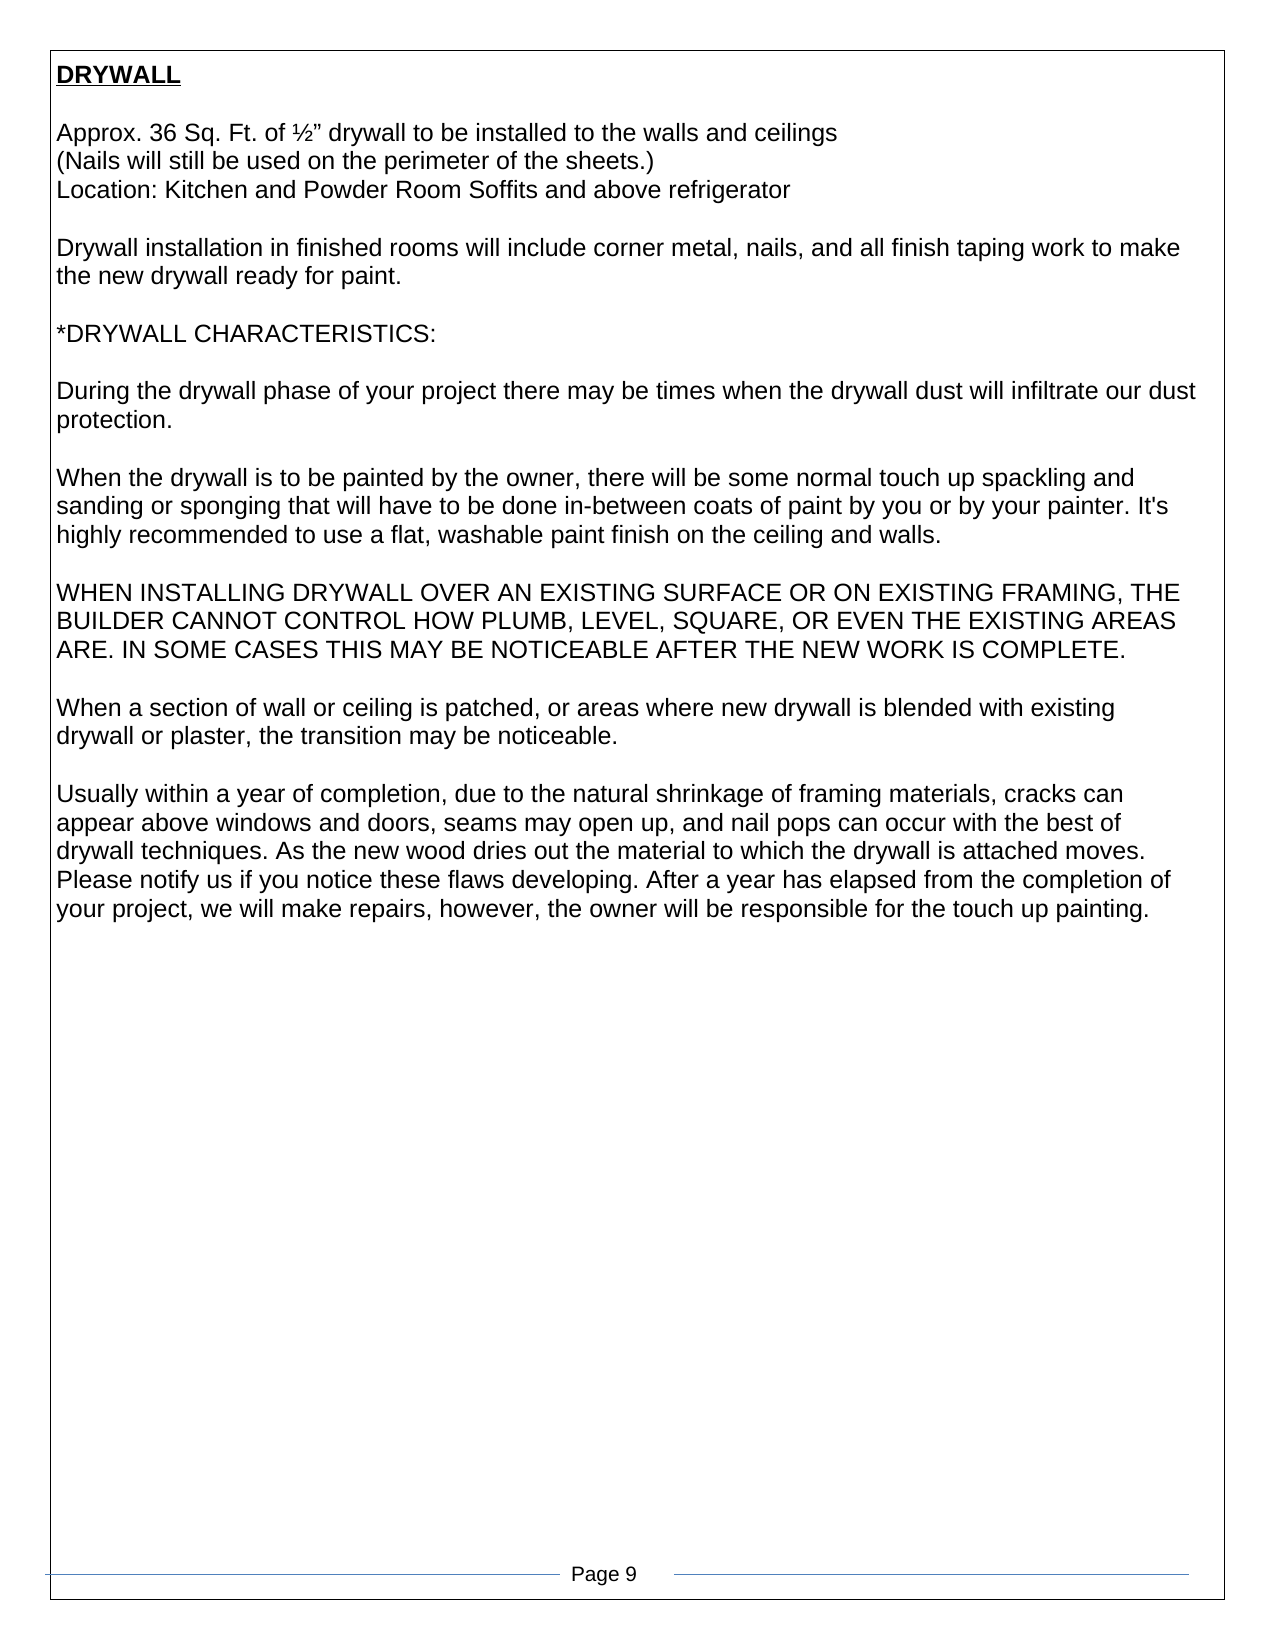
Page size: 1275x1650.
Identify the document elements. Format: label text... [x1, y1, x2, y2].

text Usually within a year of completion, due to the natural shrinkage of framing materials, cracks can appear above windows and doors, seams may open up, and nail pops can occur with the best of drywall techniques. As the new wood dries out the material to which the drywall is attached moves. Please notify us if you notice these flaws developing. After a year has elapsed from the completion of your project, we will make repairs, however, the owner will be responsible for the touch up painting. [56, 779, 1200, 922]
text (Nails will still be used on the perimeter of the sheets.) [56, 146, 1200, 175]
text WHEN INSTALLING DRYWALL OVER AN EXISTING SURFACE OR ON EXISTING FRAMING, THE BUILDER CANNOT CONTROL HOW PLUMB, LEVEL, SQUARE, OR EVEN THE EXISTING AREAS ARE. IN SOME CASES THIS MAY BE NOTICEABLE AFTER THE NEW WORK IS COMPLETE. [56, 577, 1200, 664]
text *DRYWALL CHARACTERISTICS: [56, 319, 1200, 347]
text DRYWALL [56, 60, 1200, 89]
text When the drywall is to be painted by the owner, there will be some normal touch up spackling and sanding or sponging that will have to be done in-between coats of paint by you or by your painter. It's highly recommended to use a flat, washable paint finish on the ceiling and walls. [56, 462, 1200, 549]
text Approx. 36 Sq. Ft. of ½” drywall to be installed to the walls and ceilings [56, 117, 1200, 146]
text When a section of wall or ceiling is patched, or areas where new drywall is blended with existing drywall or plaster, the transition may be noticeable. [56, 692, 1200, 750]
text During the drywall phase of your project there may be times when the drywall dust will infiltrate our dust protection. [56, 376, 1200, 434]
text Drywall installation in finished rooms will include corner metal, nails, and all finish taping work to make the new drywall ready for paint. [56, 232, 1200, 290]
text Location: Kitchen and Powder Room Soffits and above refrigerator [56, 175, 1200, 204]
